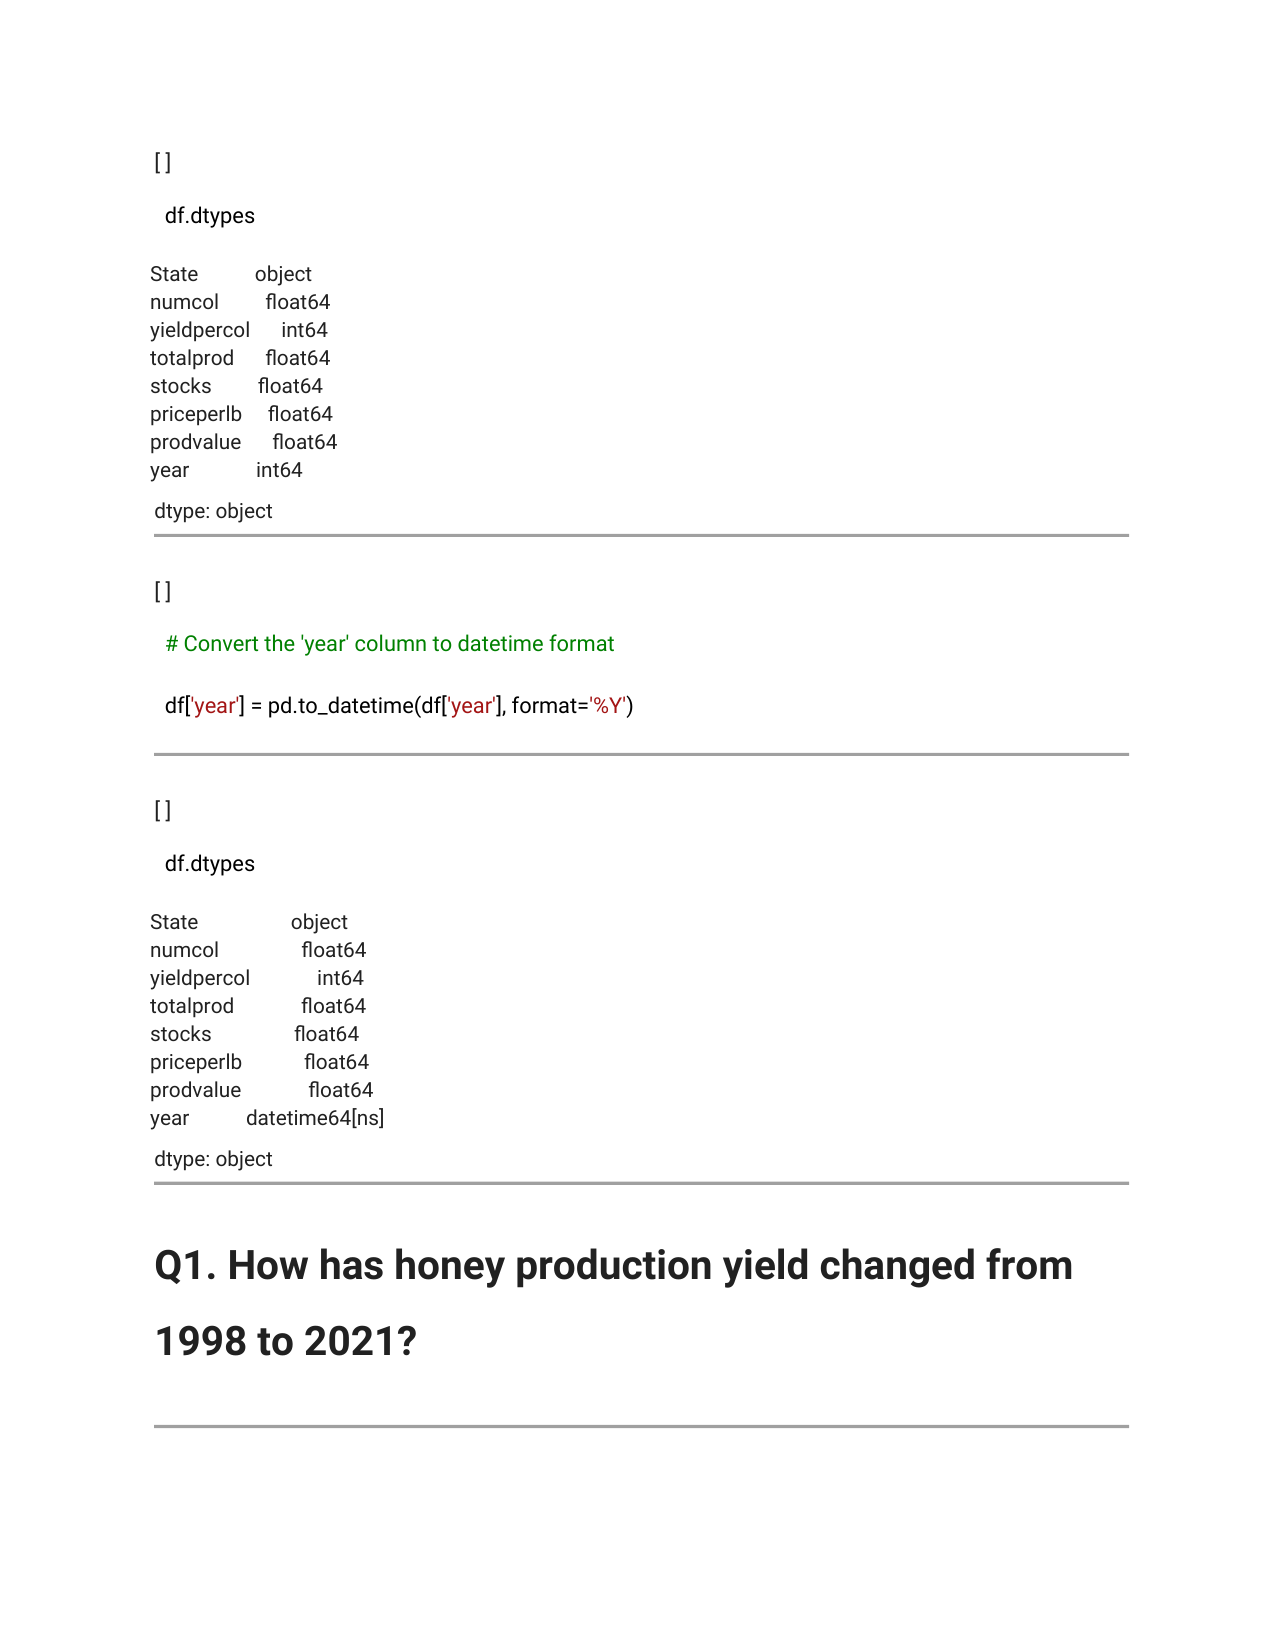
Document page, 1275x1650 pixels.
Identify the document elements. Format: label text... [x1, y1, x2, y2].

text stocks float64 [150, 1022, 1125, 1047]
text yieldpercol int64 [150, 966, 1125, 991]
text State object [150, 910, 1125, 934]
text [ ] [154, 579, 1125, 604]
text [ ] [154, 798, 1125, 823]
text df['year'] = pd.to_datetime(df['year'], format='%Y') [164, 693, 1112, 719]
subtitle Q1. How has honey production yield changed from 1998 to 2021? [154, 1241, 1125, 1365]
text [ ] [154, 150, 1125, 176]
text totalprod float64 [150, 994, 1125, 1019]
text priceperlb float64 [150, 1050, 1125, 1075]
text stocks float64 [150, 374, 1125, 399]
text totalprod float64 [150, 346, 1125, 371]
text df.dtypes [164, 851, 1112, 876]
text dtype: object [154, 499, 1123, 523]
text dtype: object [154, 1147, 1123, 1171]
text prodvalue float64 [150, 1078, 1125, 1103]
text yieldpercol int64 [150, 318, 1125, 343]
text year int64 [150, 458, 1125, 483]
text numcol float64 [150, 938, 1125, 963]
text prodvalue float64 [150, 430, 1125, 455]
text # Convert the 'year' column to datetime format [164, 632, 1112, 657]
text priceperlb float64 [150, 402, 1125, 427]
text numcol float64 [150, 290, 1125, 315]
text df.dtypes [164, 203, 1112, 228]
text year datetime64[ns] [150, 1106, 1125, 1131]
text State object [150, 262, 1125, 287]
